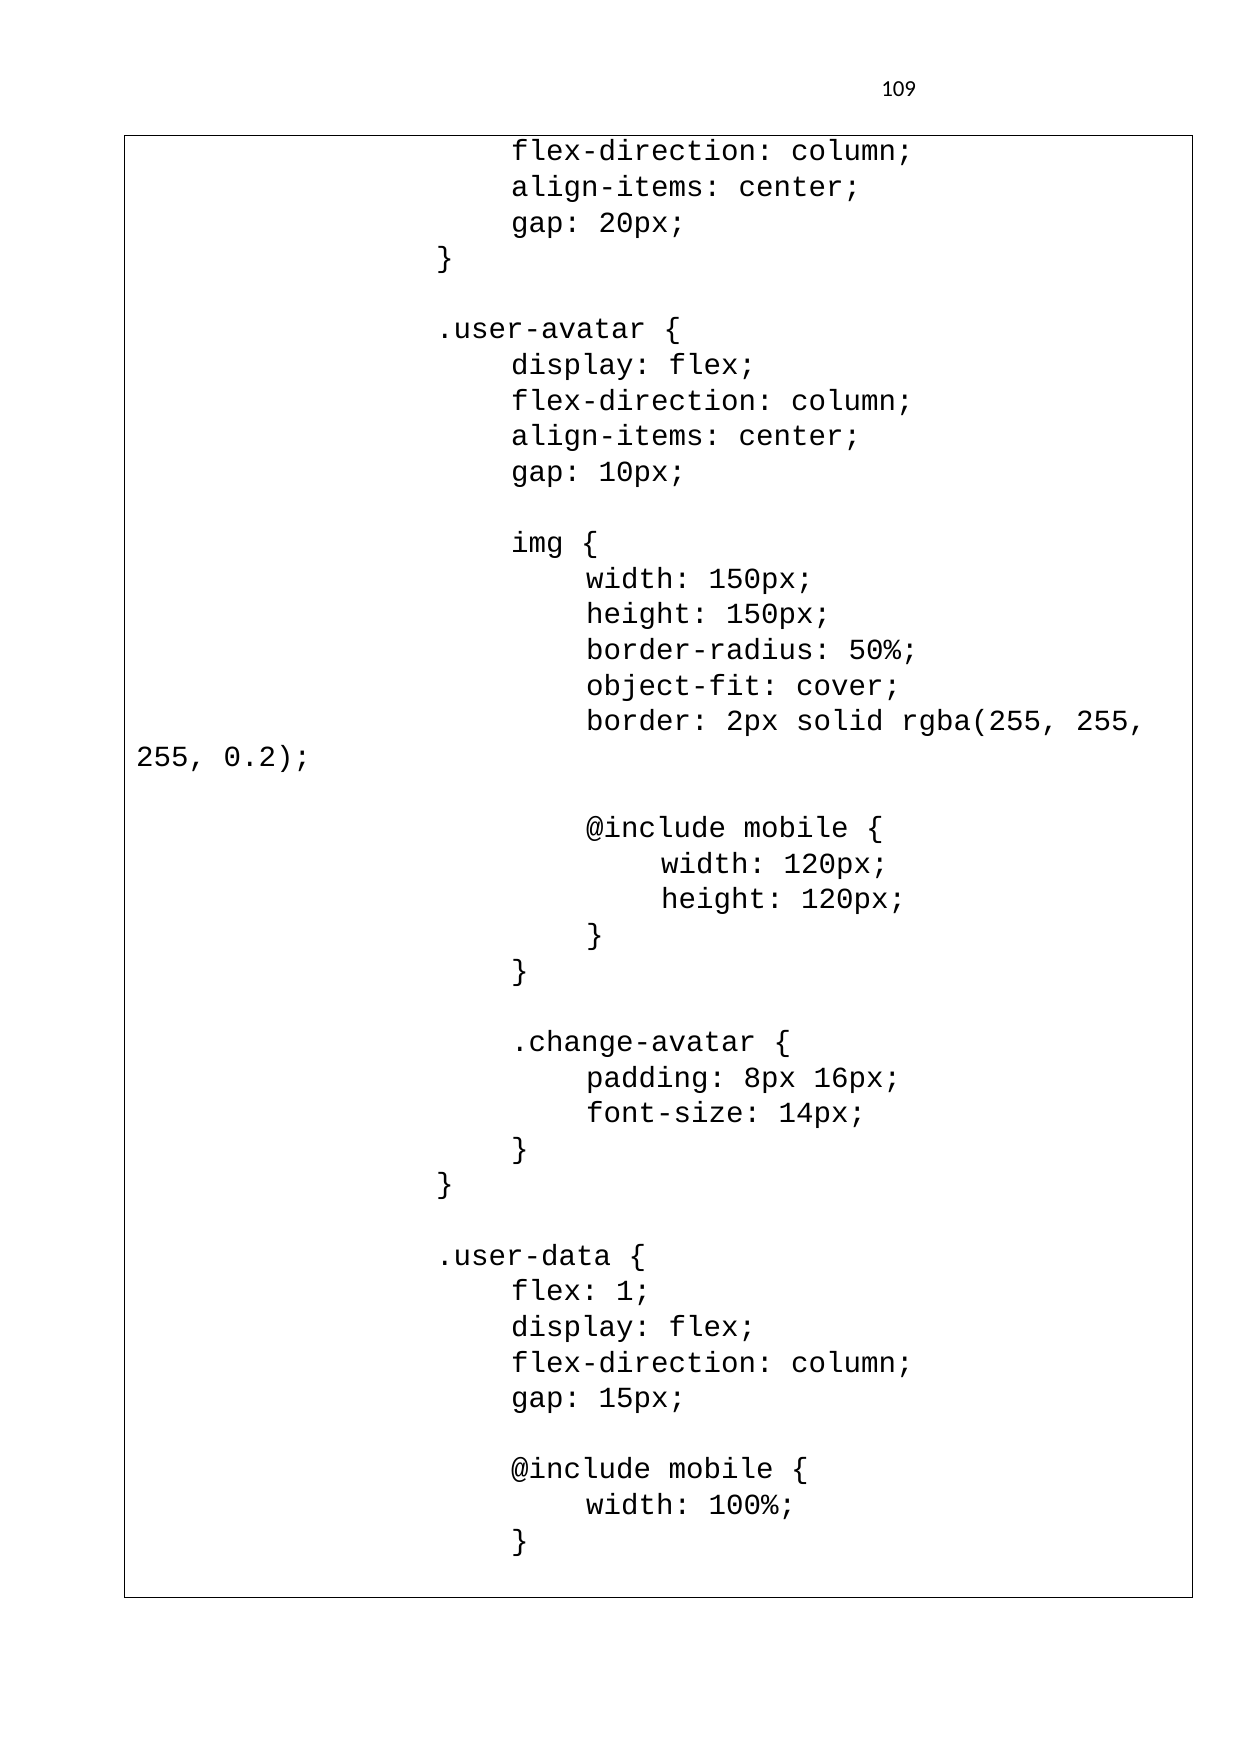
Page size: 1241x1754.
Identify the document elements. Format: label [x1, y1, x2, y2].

table_header [125, 136, 1192, 1597]
